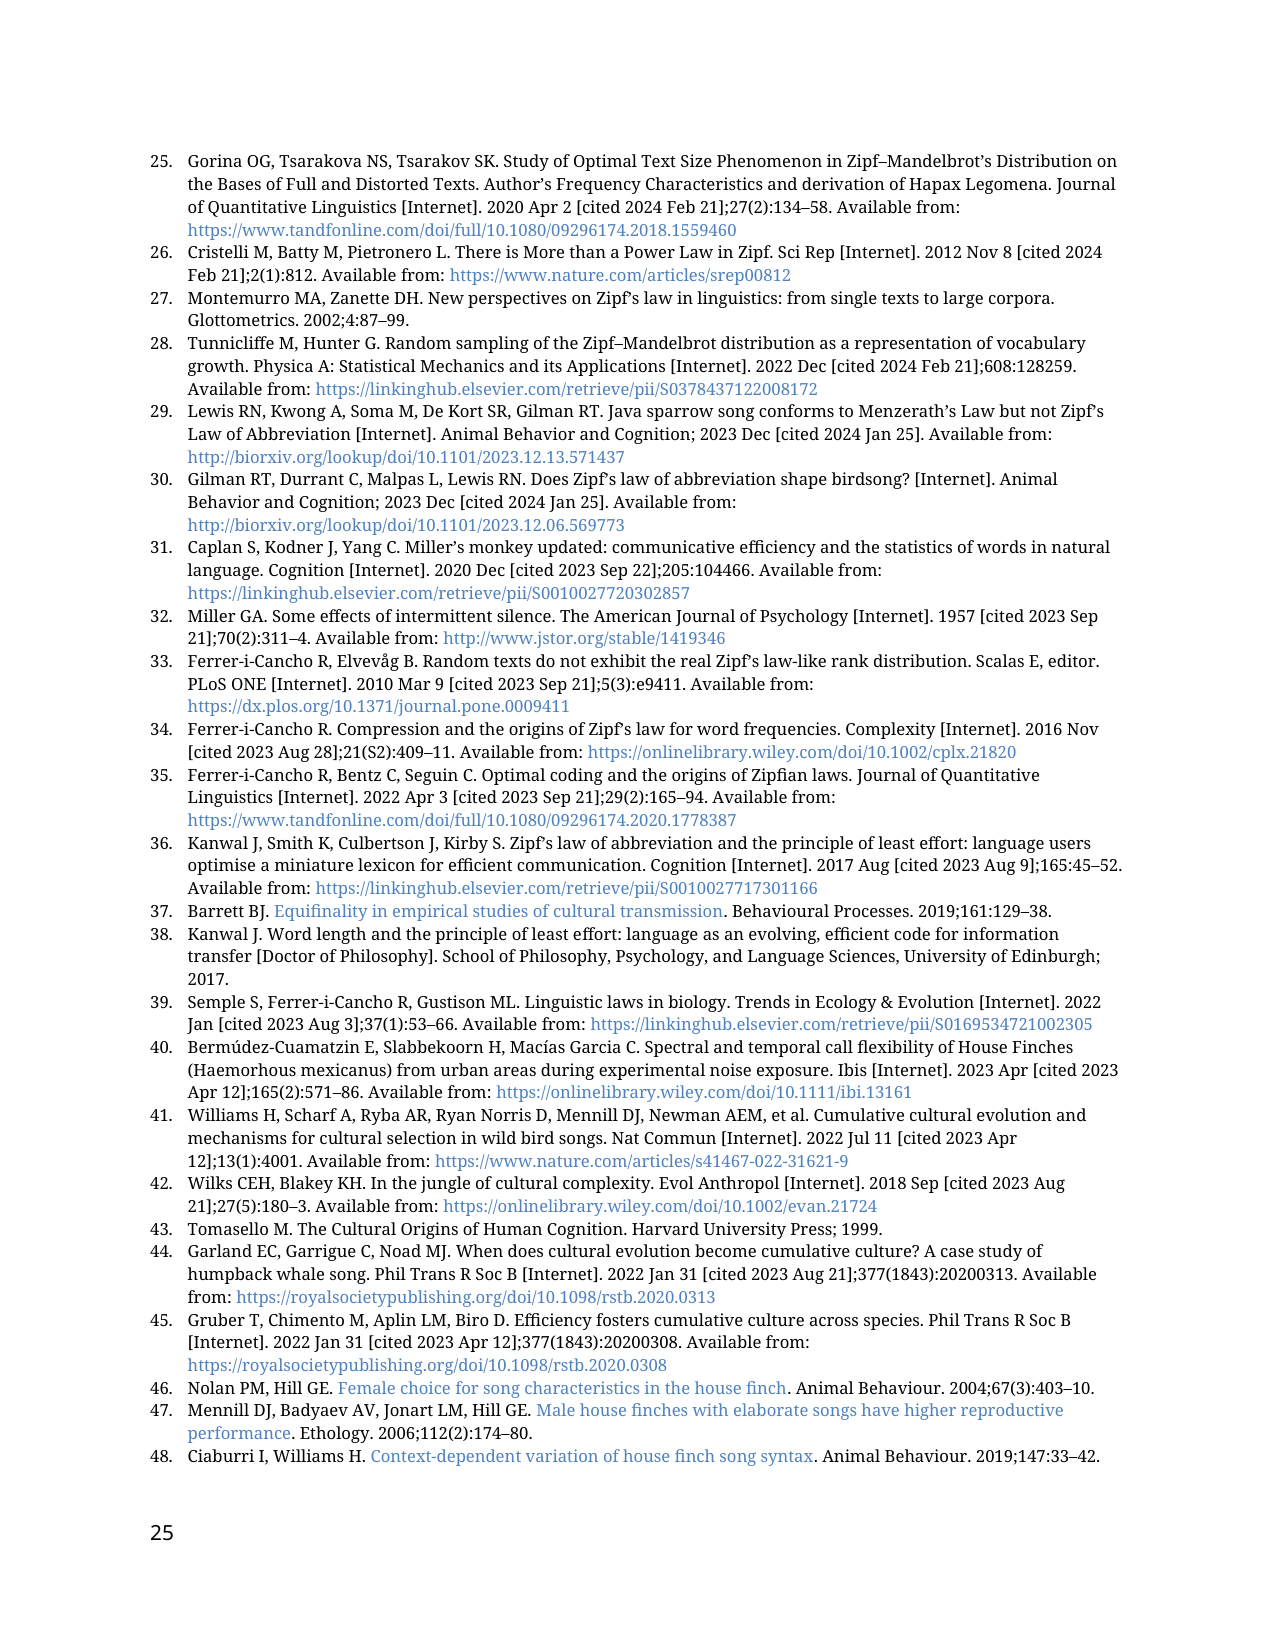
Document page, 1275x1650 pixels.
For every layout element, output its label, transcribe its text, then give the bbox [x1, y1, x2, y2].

text 30. Gilman RT, Durrant C, Malpas L, Lewis RN. Does Zipf’s law of abbreviation shape birdsong? [Internet]. Animal Behavior and Cognition; 2023 Dec [cited 2024 Jan 25]. Available from: http://biorxiv.org/lookup/doi/10.1101/2023.12.06.569773 [150, 468, 1125, 536]
text 32. Miller GA. Some effects of intermittent silence. The American Journal of Psychology [Internet]. 1957 [cited 2023 Sep 21];70(2):311–4. Available from: http://www.jstor.org/stable/1419346 [150, 604, 1125, 649]
text 29. Lewis RN, Kwong A, Soma M, De Kort SR, Gilman RT. Java sparrow song conforms to Menzerath’s Law but not Zipf’s Law of Abbreviation [Internet]. Animal Behavior and Cognition; 2023 Dec [cited 2024 Jan 25]. Available from: http://biorxiv.org/lookup/doi/10.1101/2023.12.13.571437 [150, 400, 1125, 468]
text 39. Semple S, Ferrer-i-Cancho R, Gustison ML. Linguistic laws in biology. Trends in Ecology & Evolution [Internet]. 2022 Jan [cited 2023 Aug 3];37(1):53–66. Available from: https://linkinghub.elsevier.com/retrieve/pii/S0169534721002305 [150, 990, 1125, 1036]
text 36. Kanwal J, Smith K, Culbertson J, Kirby S. Zipf’s law of abbreviation and the principle of least effort: language users optimise a miniature lexicon for efficient communication. Cognition [Internet]. 2017 Aug [cited 2023 Aug 9];165:45–52. Available from: https://linkinghub.elsevier.com/retrieve/pii/S0010027717301166 [150, 831, 1125, 899]
text 25. Gorina OG, Tsarakova NS, Tsarakov SK. Study of Optimal Text Size Phenomenon in Zipf–Mandelbrot’s Distribution on the Bases of Full and Distorted Texts. Author’s Frequency Characteristics and derivation of Hapax Legomena. Journal of Quantitative Linguistics [Internet]. 2020 Apr 2 [cited 2024 Feb 21];27(2):134–58. Available from: https://www.tandfonline.com/doi/full/10.1080/09296174.2018.1559460 [150, 150, 1125, 241]
text 26. Cristelli M, Batty M, Pietronero L. There is More than a Power Law in Zipf. Sci Rep [Internet]. 2012 Nov 8 [cited 2024 Feb 21];2(1):812. Available from: https://www.nature.com/articles/srep00812 [150, 241, 1125, 286]
text 44. Garland EC, Garrigue C, Noad MJ. When does cultural evolution become cumulative culture? A case study of humpback whale song. Phil Trans R Soc B [Internet]. 2022 Jan 31 [cited 2023 Aug 21];377(1843):20200313. Available from: https://royalsocietypublishing.org/doi/10.1098/rstb.2020.0313 [150, 1240, 1125, 1308]
text 38. Kanwal J. Word length and the principle of least eﬀort: language as an evolving, efficient code for information transfer [Doctor of Philosophy]. School of Philosophy, Psychology, and Language Sciences, University of Edinburgh; 2017. [150, 922, 1125, 990]
text 28. Tunnicliffe M, Hunter G. Random sampling of the Zipf–Mandelbrot distribution as a representation of vocabulary growth. Physica A: Statistical Mechanics and its Applications [Internet]. 2022 Dec [cited 2024 Feb 21];608:128259. Available from: https://linkinghub.elsevier.com/retrieve/pii/S0378437122008172 [150, 332, 1125, 400]
text 33. Ferrer-i-Cancho R, Elvevåg B. Random texts do not exhibit the real Zipf’s law-like rank distribution. Scalas E, editor. PLoS ONE [Internet]. 2010 Mar 9 [cited 2023 Sep 21];5(3):e9411. Available from: https://dx.plos.org/10.1371/journal.pone.0009411 [150, 649, 1125, 718]
text 46. Nolan PM, Hill GE. Female choice for song characteristics in the house finch. Animal Behaviour. 2004;67(3):403–10. [150, 1376, 1125, 1399]
text 45. Gruber T, Chimento M, Aplin LM, Biro D. Efficiency fosters cumulative culture across species. Phil Trans R Soc B [Internet]. 2022 Jan 31 [cited 2023 Apr 12];377(1843):20200308. Available from: https://royalsocietypublishing.org/doi/10.1098/rstb.2020.0308 [150, 1308, 1125, 1376]
text 31. Caplan S, Kodner J, Yang C. Miller’s monkey updated: communicative efficiency and the statistics of words in natural language. Cognition [Internet]. 2020 Dec [cited 2023 Sep 22];205:104466. Available from: https://linkinghub.elsevier.com/retrieve/pii/S0010027720302857 [150, 536, 1125, 604]
text 47. Mennill DJ, Badyaev AV, Jonart LM, Hill GE. Male house finches with elaborate songs have higher reproductive performance. Ethology. 2006;112(2):174–80. [150, 1399, 1125, 1444]
text 43. Tomasello M. The Cultural Origins of Human Cognition. Harvard University Press; 1999. [150, 1217, 1125, 1240]
text 40. Bermúdez‐Cuamatzin E, Slabbekoorn H, Macías Garcia C. Spectral and temporal call flexibility of House Finches (Haemorhous mexicanus) from urban areas during experimental noise exposure. Ibis [Internet]. 2023 Apr [cited 2023 Apr 12];165(2):571–86. Available from: https://onlinelibrary.wiley.com/doi/10.1111/ibi.13161 [150, 1036, 1125, 1104]
text 41. Williams H, Scharf A, Ryba AR, Ryan Norris D, Mennill DJ, Newman AEM, et al. Cumulative cultural evolution and mechanisms for cultural selection in wild bird songs. Nat Commun [Internet]. 2022 Jul 11 [cited 2023 Apr 12];13(1):4001. Available from: https://www.nature.com/articles/s41467-022-31621-9 [150, 1104, 1125, 1172]
text 48. Ciaburri I, Williams H. Context-dependent variation of house finch song syntax. Animal Behaviour. 2019;147:33–42. [150, 1444, 1125, 1467]
text 42. Wilks CEH, Blakey KH. In the jungle of cultural complexity. Evol Anthropol [Internet]. 2018 Sep [cited 2023 Aug 21];27(5):180–3. Available from: https://onlinelibrary.wiley.com/doi/10.1002/evan.21724 [150, 1172, 1125, 1217]
text 37. Barrett BJ. Equifinality in empirical studies of cultural transmission. Behavioural Processes. 2019;161:129–38. [150, 899, 1125, 922]
text 35. Ferrer-i-Cancho R, Bentz C, Seguin C. Optimal coding and the origins of Zipfian laws. Journal of Quantitative Linguistics [Internet]. 2022 Apr 3 [cited 2023 Sep 21];29(2):165–94. Available from: https://www.tandfonline.com/doi/full/10.1080/09296174.2020.1778387 [150, 763, 1125, 831]
text 27. Montemurro MA, Zanette DH. New perspectives on Zipf’s law in linguistics: from single texts to large corpora. Glottometrics. 2002;4:87–99. [150, 286, 1125, 332]
text 34. Ferrer-i-Cancho R. Compression and the origins of Zipf’s law for word frequencies. Complexity [Internet]. 2016 Nov [cited 2023 Aug 28];21(S2):409–11. Available from: https://onlinelibrary.wiley.com/doi/10.1002/cplx.21820 [150, 718, 1125, 763]
